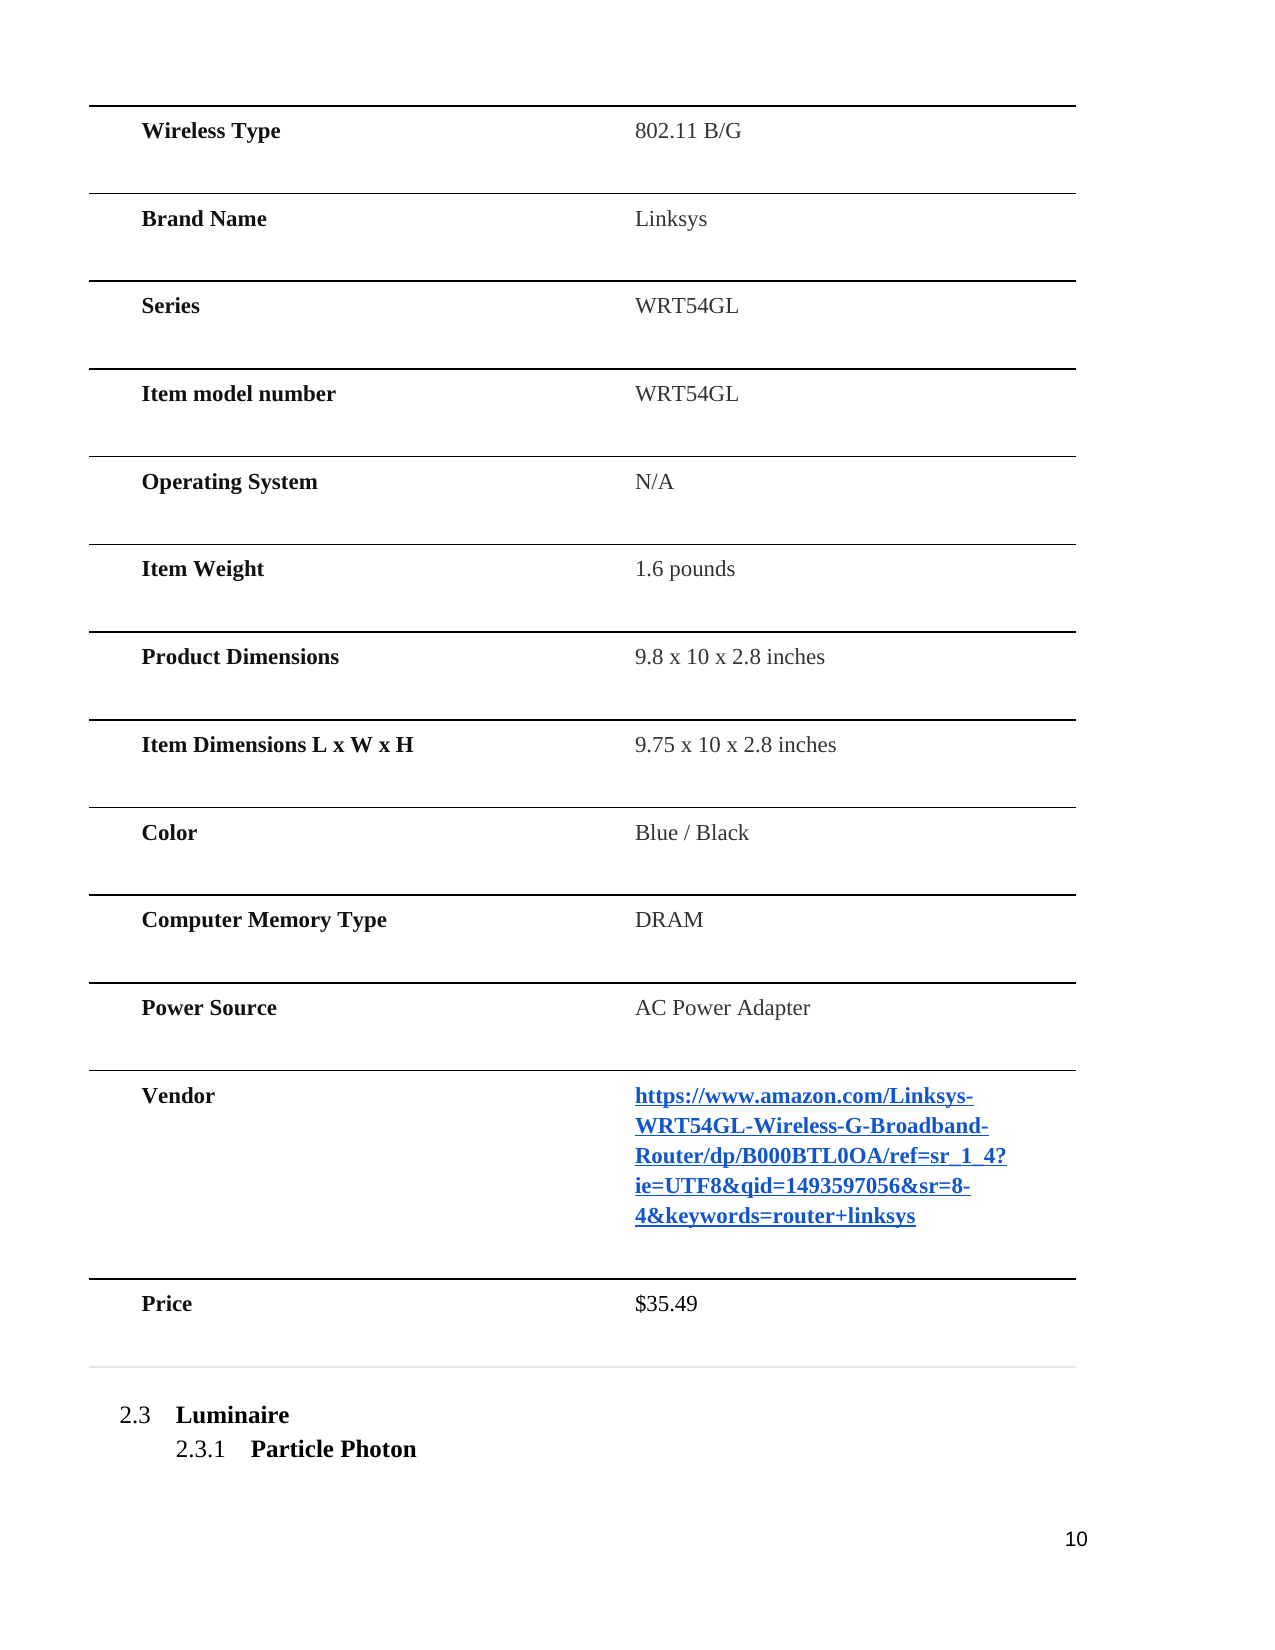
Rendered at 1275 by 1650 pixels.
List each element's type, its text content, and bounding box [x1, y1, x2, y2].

table_cell https://www.amazon.com/Linksys-WRT54GL-Wireless-G-Broadband-Router/dp/B000BTL0OA/ref=sr_1_4?ie=UTF8&qid=1493597056&sr=8-4&keywords=router+linksys [583, 1071, 1076, 1278]
table_cell 9.8 x 10 x 2.8 inches [583, 633, 1076, 719]
table_cell WRT54GL [583, 370, 1076, 456]
text 2.3 Luminaire [119, 1401, 1153, 1429]
table_cell Blue / Black [583, 808, 1076, 894]
table_cell 802.11 B/G [583, 107, 1076, 193]
table_cell Product Dimensions [89, 633, 583, 719]
table_cell Brand Name [89, 194, 583, 280]
table_cell Item Dimensions L x W x H [89, 721, 583, 807]
table_cell Power Source [89, 984, 583, 1070]
table_cell AC Power Adapter [583, 984, 1076, 1070]
table_cell 1.6 pounds [583, 545, 1076, 631]
table_cell Vendor [89, 1071, 583, 1278]
table_cell $35.49 [583, 1280, 1076, 1366]
table_cell Color [89, 808, 583, 894]
table_cell N/A [583, 457, 1076, 543]
table_cell Item Weight [89, 545, 583, 631]
table_cell Wireless Type [89, 107, 583, 193]
table_cell DRAM [583, 896, 1076, 982]
table_cell Series [89, 282, 583, 368]
table_cell Operating System [89, 457, 583, 543]
table_cell 9.75 x 10 x 2.8 inches [583, 721, 1076, 807]
table_cell Item model number [89, 370, 583, 456]
text 2.3.1 Particle Photon [119, 1434, 1153, 1462]
table_cell WRT54GL [583, 282, 1076, 368]
table_cell Price [89, 1280, 583, 1366]
table_cell Computer Memory Type [89, 896, 583, 982]
table_cell Linksys [583, 194, 1076, 280]
